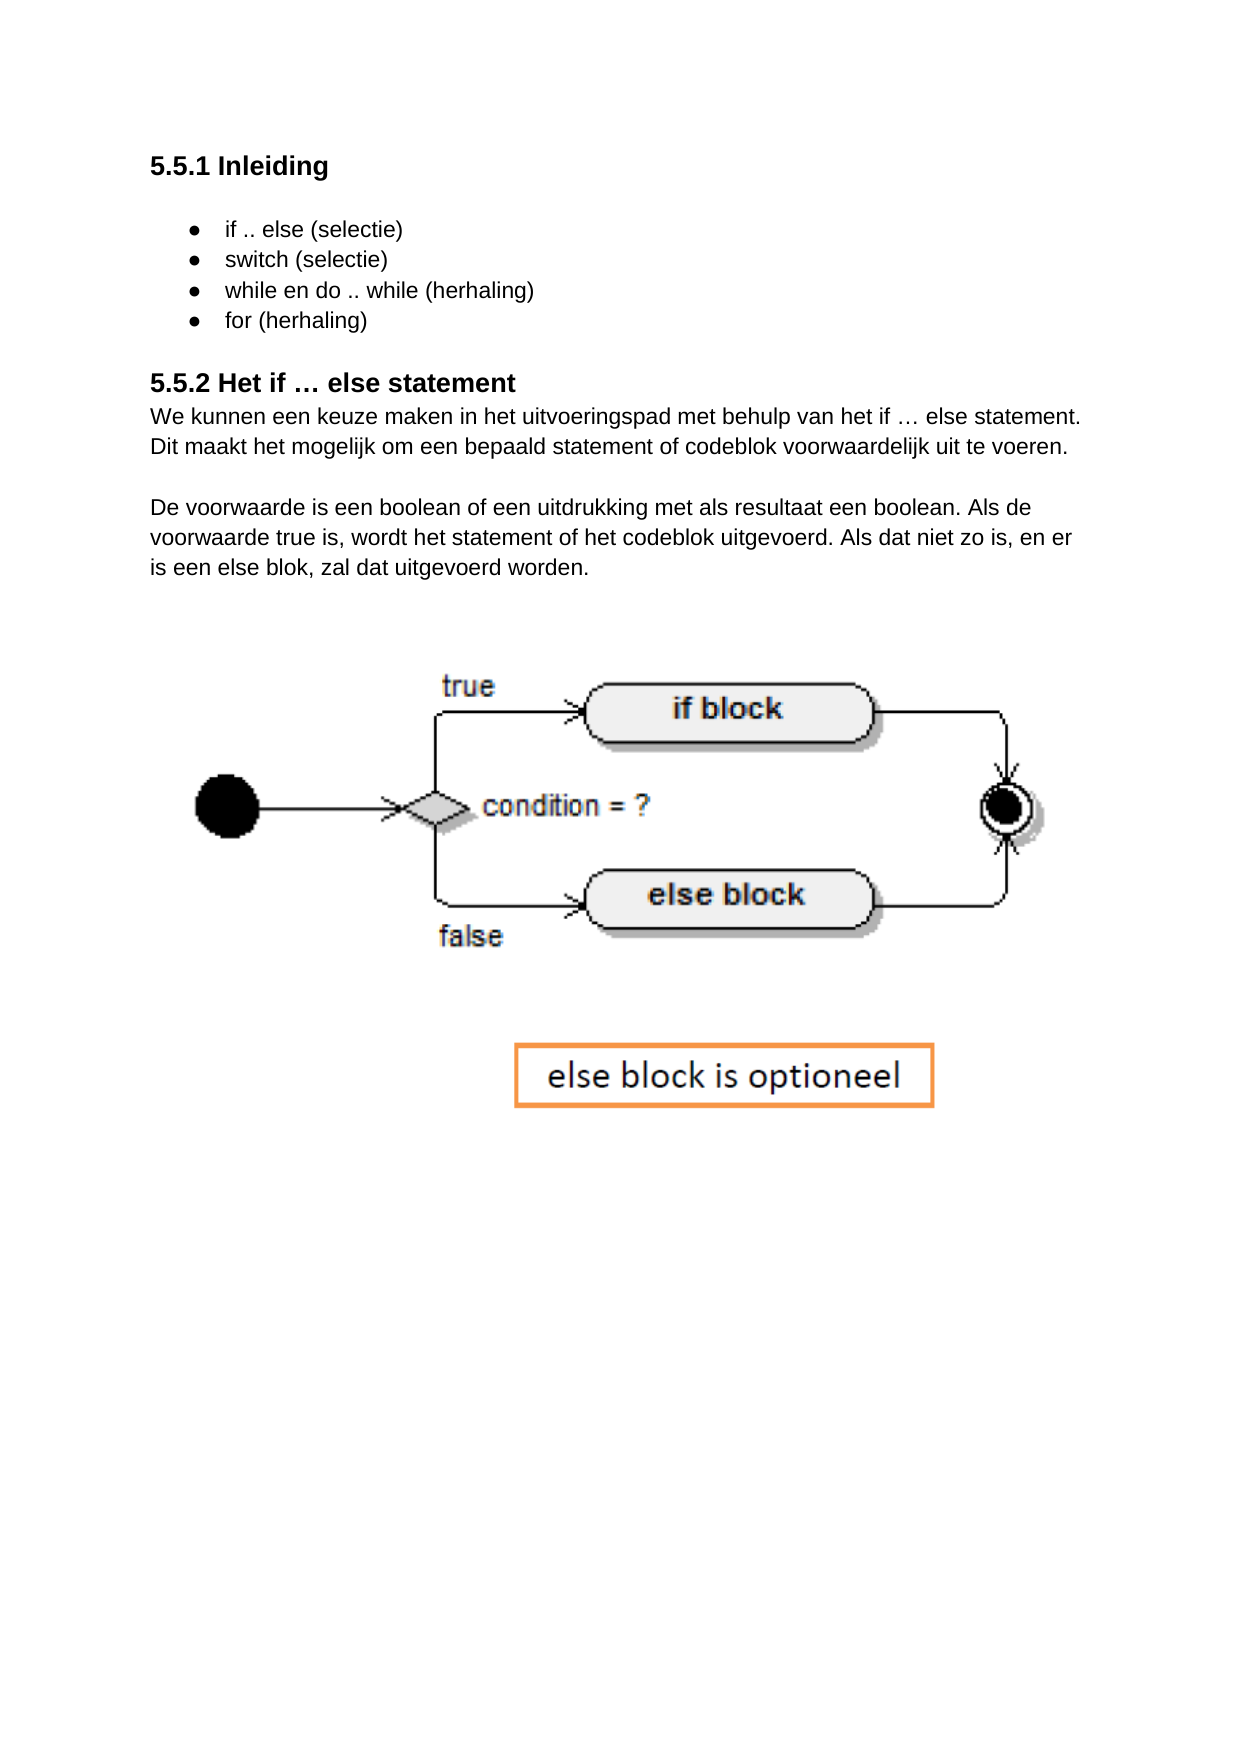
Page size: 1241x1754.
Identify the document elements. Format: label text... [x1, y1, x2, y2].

picture [150, 584, 1091, 1145]
list while en do .. while (herhaling) [187, 277, 1090, 303]
list switch (selectie) [187, 246, 1090, 273]
text 5.5.2 Het if … else statement [150, 367, 1090, 398]
list for (herhaling) [187, 307, 1090, 333]
text 5.5.1 Inleiding [150, 150, 1090, 181]
text De voorwaarde is een boolean of een uitdrukking met als resultaat een boolean. Als de voorwaarde true is, wordt het statement of het codeblok uitgevoerd. Als dat niet zo is, en er is een else blok, zal dat uitgevoerd worden. [150, 494, 1090, 581]
list if .. else (selectie) [187, 216, 1090, 242]
text We kunnen een keuze maken in het uitvoeringspad met behulp van het if … else statement. Dit maakt het mogelijk om een bepaald statement of codeblok voorwaardelijk uit te voeren. [150, 403, 1090, 460]
